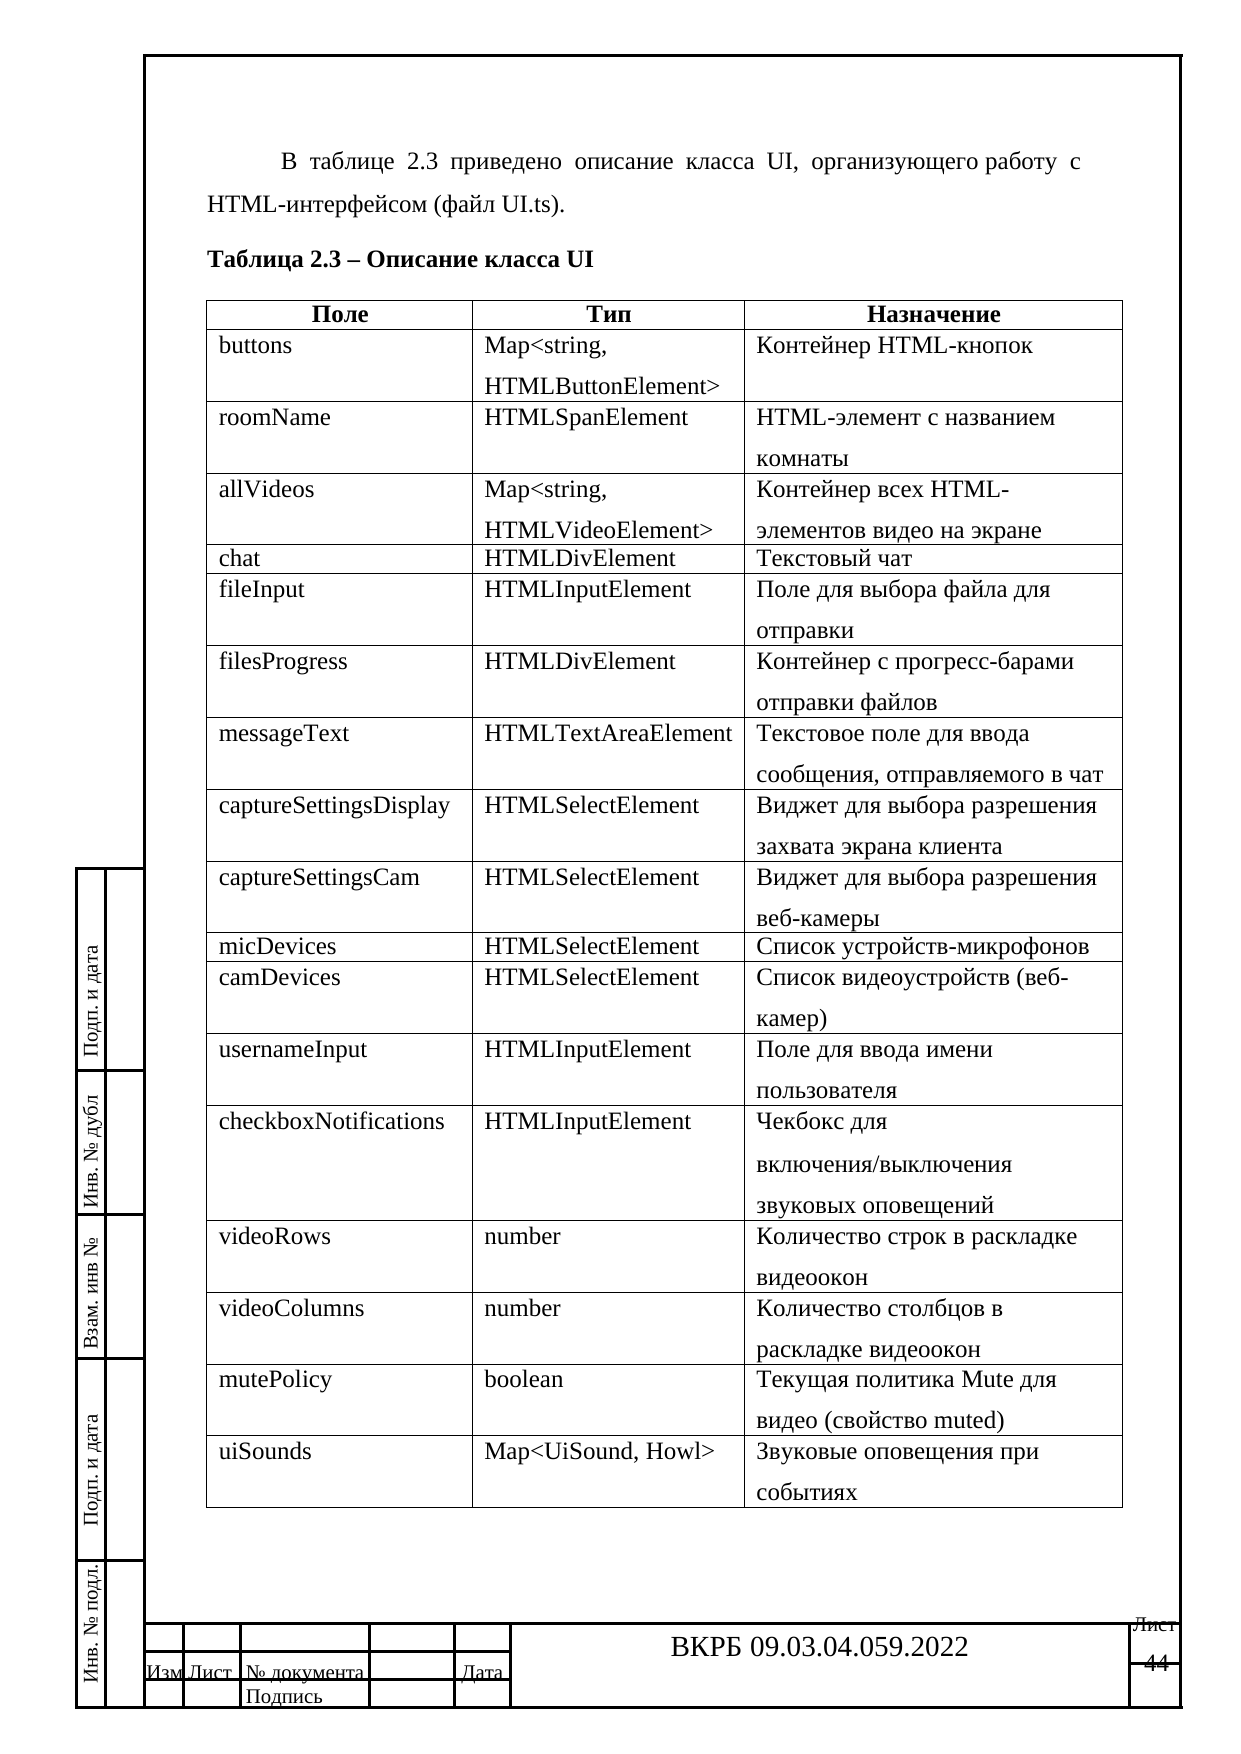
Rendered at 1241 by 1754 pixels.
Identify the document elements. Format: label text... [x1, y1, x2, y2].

table_cell HTMLInputElement [473, 574, 744, 645]
table_cell Звуковые оповещения при событиях [745, 1436, 1122, 1507]
table_cell videoRows [207, 1221, 472, 1292]
table_cell captureSettingsCam [207, 862, 472, 932]
table_header Поле [207, 301, 472, 329]
table_cell HTMLSelectElement [473, 790, 744, 861]
table_cell HTMLSpanElement [473, 402, 744, 473]
table_cell boolean [473, 1365, 744, 1435]
table_cell Количество столбцов в раскладке видеоокон [745, 1293, 1122, 1363]
table_cell HTMLSelectElement [473, 862, 744, 932]
table_cell Map<string, HTMLButtonElement> [473, 330, 744, 401]
table_cell roomName [207, 402, 472, 473]
table_cell Виджет для выбора разрешения веб-камеры [745, 862, 1122, 932]
table_cell number [473, 1221, 744, 1292]
table_cell Map<UiSound, Howl> [473, 1436, 744, 1507]
subtitle Таблица 2.3 – Описание класса UI [207, 244, 1198, 273]
table_cell buttons [207, 330, 472, 401]
table_cell HTMLSelectElement [473, 933, 744, 961]
table_cell checkboxNotifications [207, 1106, 472, 1220]
table_cell videoColumns [207, 1293, 472, 1363]
table_cell Список видеоустройств (веб- камер) [745, 962, 1122, 1033]
text 44 [1144, 1648, 1198, 1676]
table_cell Количество строк в раскладке видеоокон [745, 1221, 1122, 1292]
table_cell HTMLDivElement [473, 545, 744, 573]
table_cell fileInput [207, 574, 472, 645]
table_cell HTMLInputElement [473, 1034, 744, 1105]
table_cell Контейнер HTML-кнопок [745, 330, 1122, 401]
text Лист [1133, 1612, 1198, 1636]
table_cell Текущая политика Mute для видео (свойство muted) [745, 1365, 1122, 1435]
subtitle ВКРБ 09.03.04.059.2022 [670, 1629, 974, 1662]
table_header Тип [473, 301, 744, 329]
table_cell HTMLDivElement [473, 646, 744, 717]
table_cell HTMLInputElement [473, 1106, 744, 1220]
table_cell Список устройств-микрофонов [745, 933, 1122, 961]
text Дата [461, 1660, 507, 1684]
table_cell mutePolicy [207, 1365, 472, 1435]
table_cell usernameInput [207, 1034, 472, 1105]
text В таблице 2.3 приведено описание класса UI, организующего работу с HTML-интерфейсом (файл UI.ts). [207, 146, 1145, 218]
table_cell captureSettingsDisplay [207, 790, 472, 861]
table_cell micDevices [207, 933, 472, 961]
table_cell Чекбокс для включения/выключения звуковых оповещений [745, 1106, 1122, 1220]
table_cell Поле для выбора файла для отправки [745, 574, 1122, 645]
table_cell camDevices [207, 962, 472, 1033]
table_cell messageText [207, 718, 472, 789]
table_cell HTMLSelectElement [473, 962, 744, 1033]
table_cell Текстовый чат [745, 545, 1122, 573]
table_cell Поле для ввода имени пользователя [745, 1034, 1122, 1105]
text Изм Лист [146, 1660, 233, 1684]
table_cell HTML-элемент с названием комнаты [745, 402, 1122, 473]
table_cell allVideos [207, 474, 472, 544]
table_cell HTMLTextAreaElement [473, 718, 744, 789]
table_cell number [473, 1293, 744, 1363]
table_cell Текстовое поле для ввода сообщения, отправляемого в чат [745, 718, 1122, 789]
text № документа Подпись [246, 1660, 446, 1708]
table_cell filesProgress [207, 646, 472, 717]
table_cell Виджет для выбора разрешения захвата экрана клиента [745, 790, 1122, 861]
table_cell uiSounds [207, 1436, 472, 1507]
table_cell chat [207, 545, 472, 573]
table_cell Контейнер всех HTML- элементов видео на экране [745, 474, 1122, 544]
table_header Назначение [745, 301, 1122, 329]
table_cell Контейнер с прогресс-барами отправки файлов [745, 646, 1122, 717]
table_cell Map<string, HTMLVideoElement> [473, 474, 744, 544]
